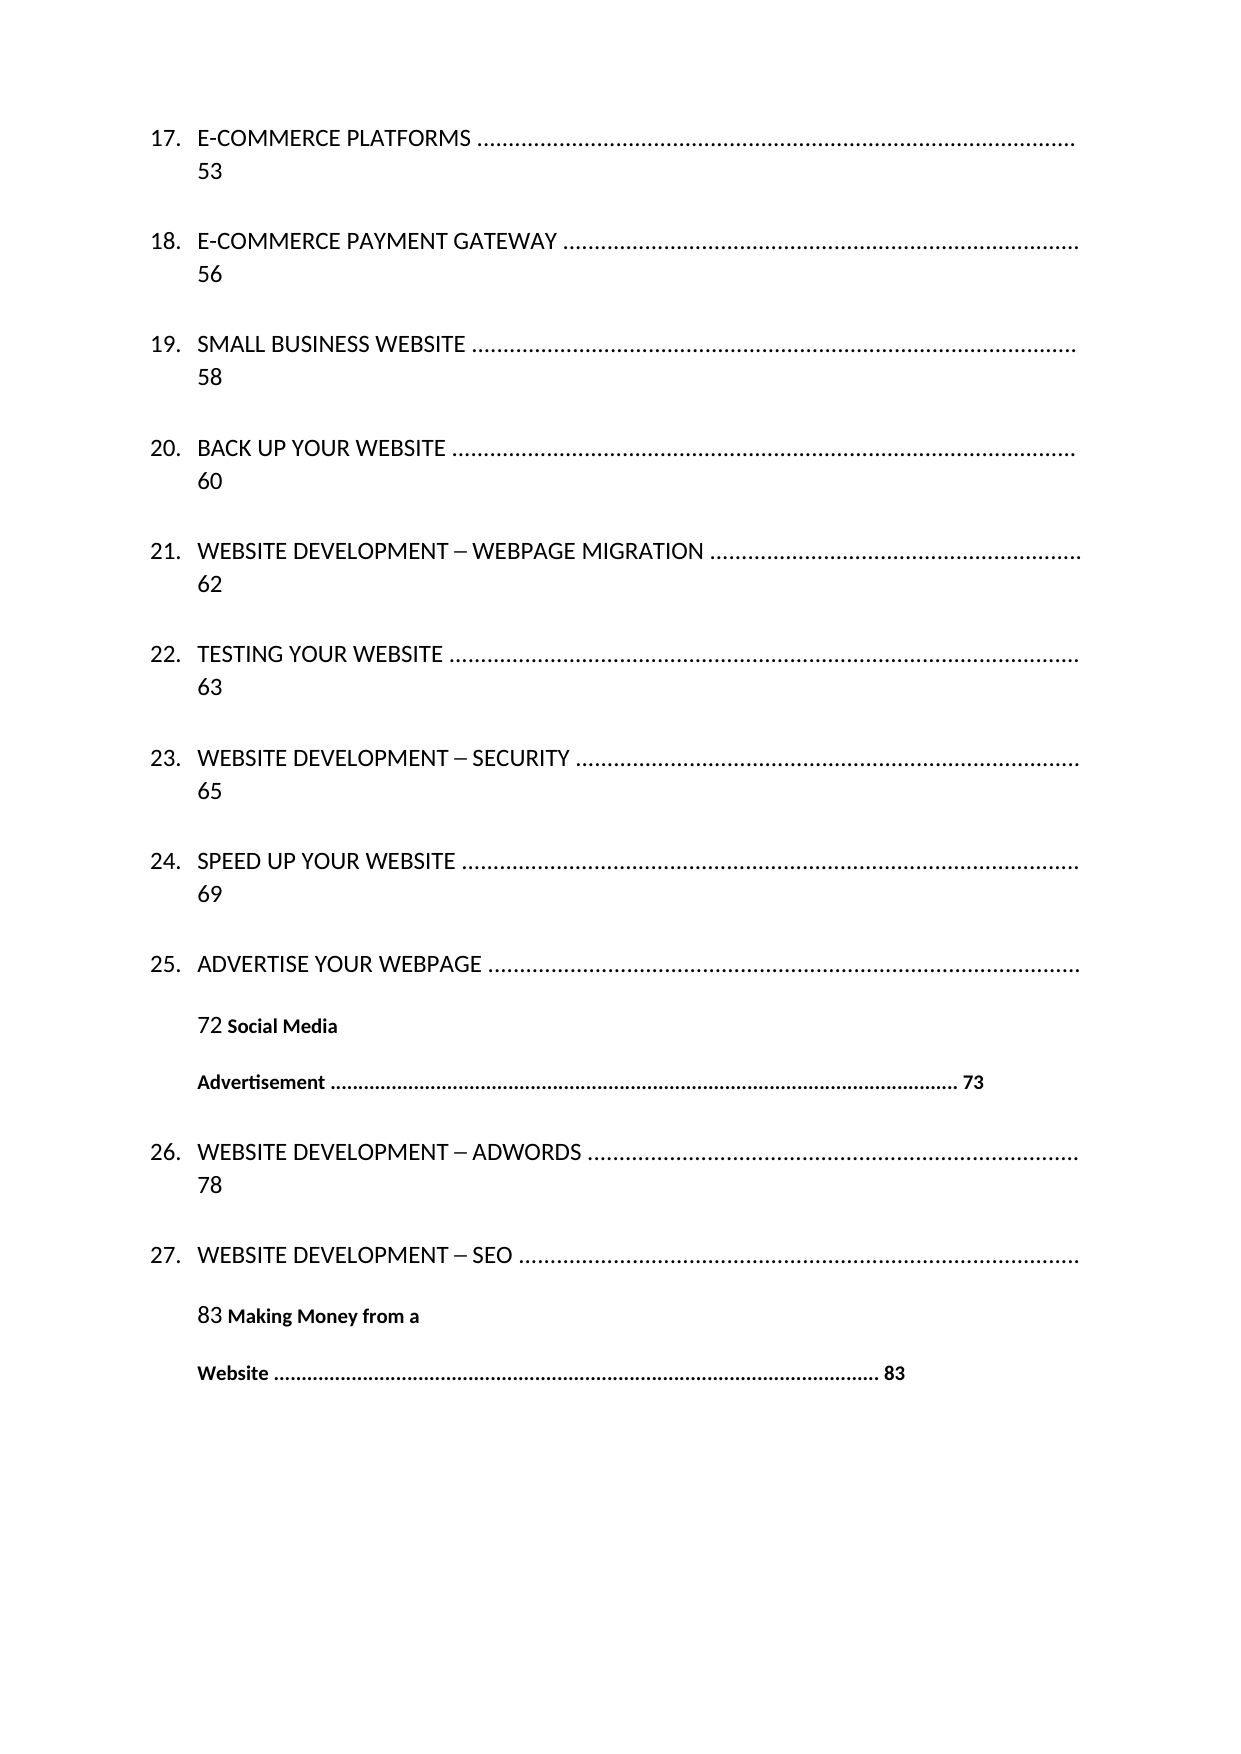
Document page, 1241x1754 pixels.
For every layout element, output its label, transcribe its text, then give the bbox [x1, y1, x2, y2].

list WEBSITE DEVELOPMENT ─ SECURITY ................................................................................ 65 [150, 742, 1092, 805]
list WEBSITE DEVELOPMENT ─ SEO ......................................................................................... 83 Making Money from a Website ............................................................................................................. 83 [150, 1239, 1092, 1386]
list E-COMMERCE PAYMENT GATEWAY .................................................................................. 56 [150, 225, 1092, 289]
list SMALL BUSINESS WEBSITE ................................................................................................ 58 [150, 329, 1092, 392]
list WEBSITE DEVELOPMENT ─ ADWORDS .............................................................................. 78 [150, 1136, 1092, 1199]
list E-COMMERCE PLATFORMS ............................................................................................... 53 [150, 122, 1092, 185]
list SPEED UP YOUR WEBSITE .................................................................................................. 69 [150, 845, 1092, 909]
list WEBSITE DEVELOPMENT ─ WEBPAGE MIGRATION ........................................................... 62 [150, 535, 1092, 599]
list ADVERTISE YOUR WEBPAGE .............................................................................................. 72 Social Media Advertisement ................................................................................................................. 73 [150, 949, 1092, 1095]
list BACK UP YOUR WEBSITE ................................................................................................... 60 [150, 432, 1092, 495]
list TESTING YOUR WEBSITE .................................................................................................... 63 [150, 639, 1092, 702]
